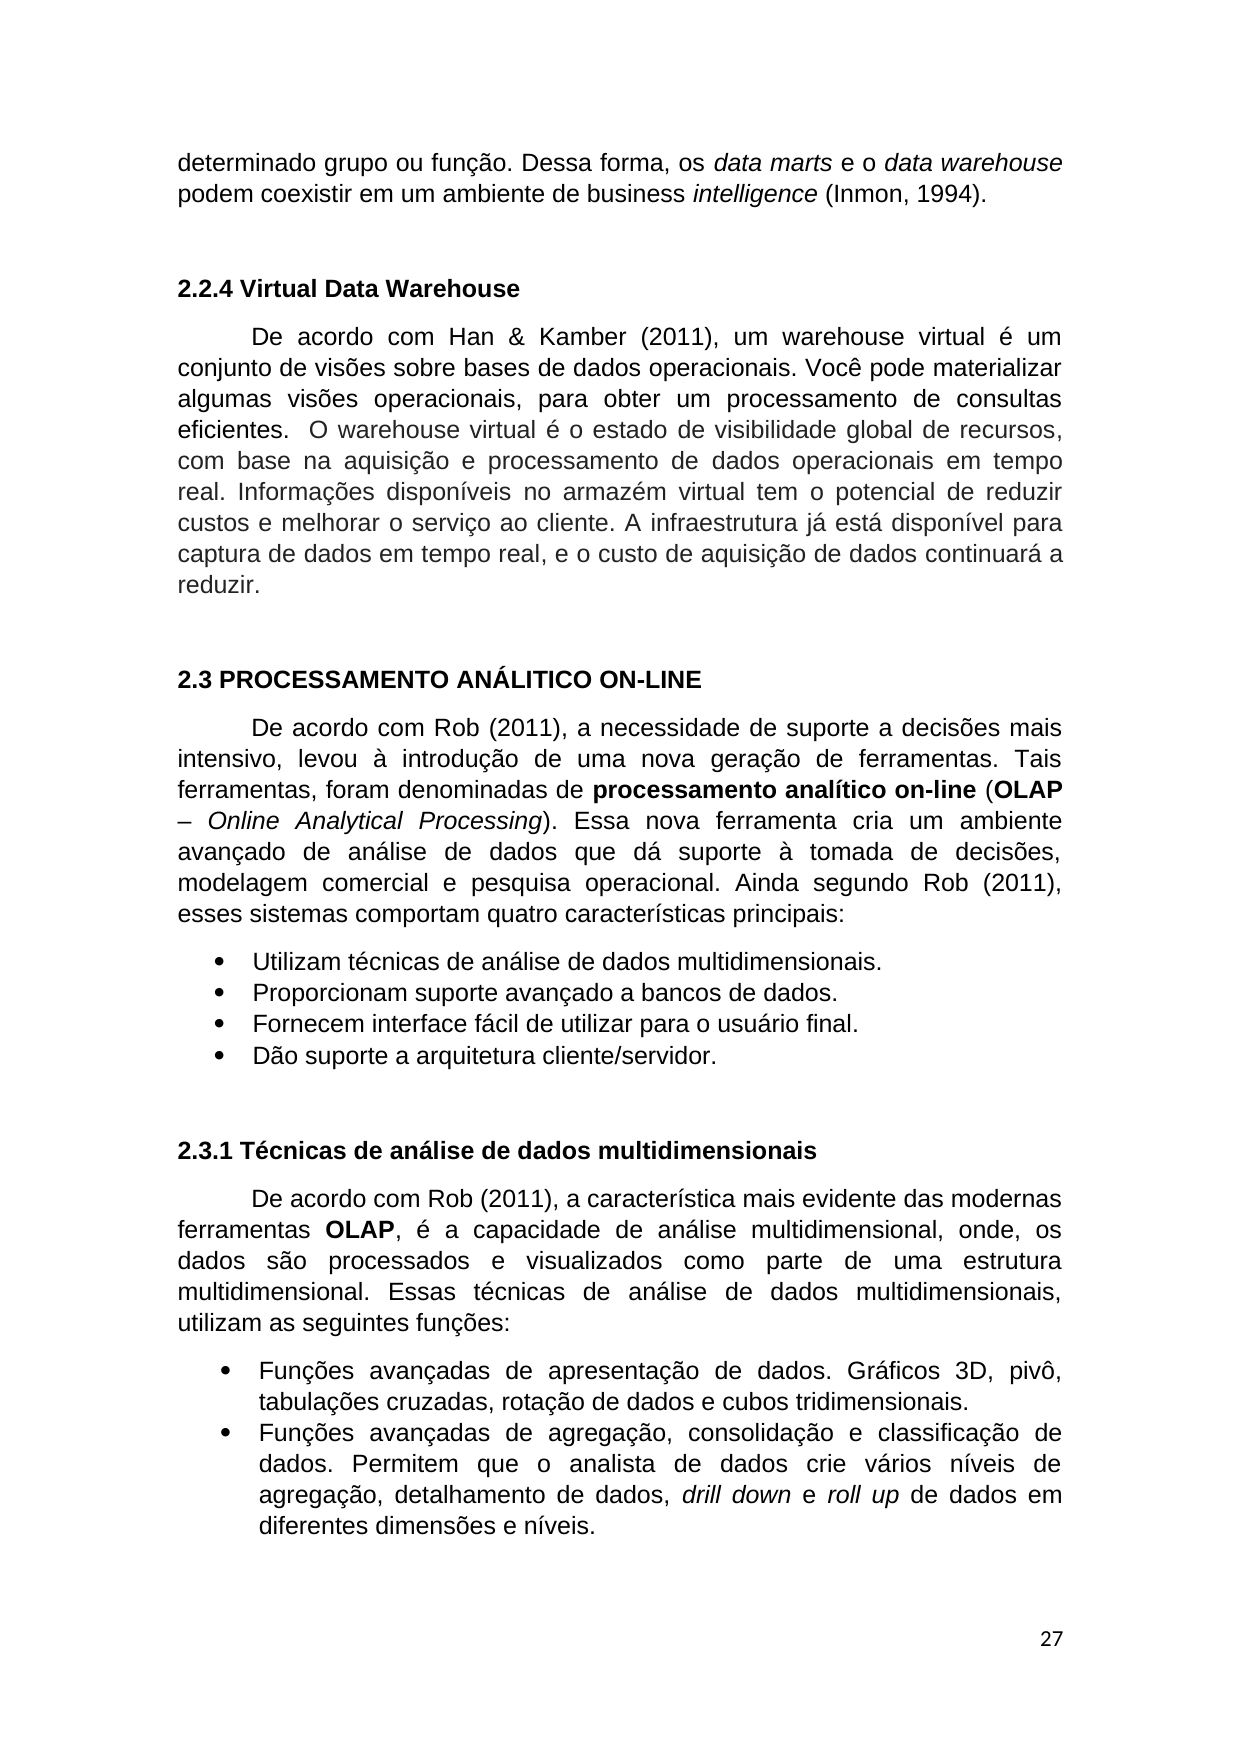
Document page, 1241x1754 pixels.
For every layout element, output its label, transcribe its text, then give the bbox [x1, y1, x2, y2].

list Proporcionam suporte avançado a bancos de dados. [215, 978, 1063, 1007]
text 2.2.4 Virtual Data Warehouse [177, 274, 1063, 303]
list Fornecem interface fácil de utilizar para o usuário final. [215, 1009, 1063, 1038]
text De acordo com Rob (2011), a característica mais evidente das modernas ferramentas OLAP, é a capacidade de análise multidimensional, onde, os dados são processados e visualizados como parte de uma estrutura multidimensional. Essas técnicas de análise de dados multidimensionais, utilizam as seguintes funções: [177, 1184, 1063, 1337]
list Funções avançadas de apresentação de dados. Gráficos 3D, pivô, tabulações cruzadas, rotação de dados e cubos tridimensionais. [221, 1356, 1063, 1416]
list Dão suporte a arquitetura cliente/servidor. [215, 1041, 1063, 1069]
text 2.3.1 Técnicas de análise de dados multidimensionais [177, 1136, 1063, 1165]
list Utilizam técnicas de análise de dados multidimensionais. [215, 947, 1063, 976]
text De acordo com Rob (2011), a necessidade de suporte a decisões mais intensivo, levou à introdução de uma nova geração de ferramentas. Tais ferramentas, foram denominadas de processamento analítico on-line (OLAP – Online Analytical Processing). Essa nova ferramenta cria um ambiente avançado de análise de dados que dá suporte à tomada de decisões, modelagem comercial e pesquisa operacional. Ainda segundo Rob (2011), esses sistemas comportam quatro características principais: [177, 713, 1063, 928]
list Funções avançadas de agregação, consolidação e classificação de dados. Permitem que o analista de dados crie vários níveis de agregação, detalhamento de dados, drill down e roll up de dados em diferentes dimensões e níveis. [221, 1418, 1063, 1540]
text De acordo com Han & Kamber (2011), um warehouse virtual é um conjunto de visões sobre bases de dados operacionais. Você pode materializar algumas visões operacionais, para obter um processamento de consultas eficientes. O warehouse virtual é o estado de visibilidade global de recursos, com base na aquisição e processamento de dados operacionais em tempo real. Informações disponíveis no armazém virtual tem o potencial de reduzir custos e melhorar o serviço ao cliente. A infraestrutura já está disponível para captura de dados em tempo real, e o custo de aquisição de dados continuará a reduzir. [177, 322, 1063, 599]
text 2.3 PROCESSAMENTO ANÁLITICO ON-LINE [177, 666, 1063, 694]
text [177, 148, 1063, 207]
